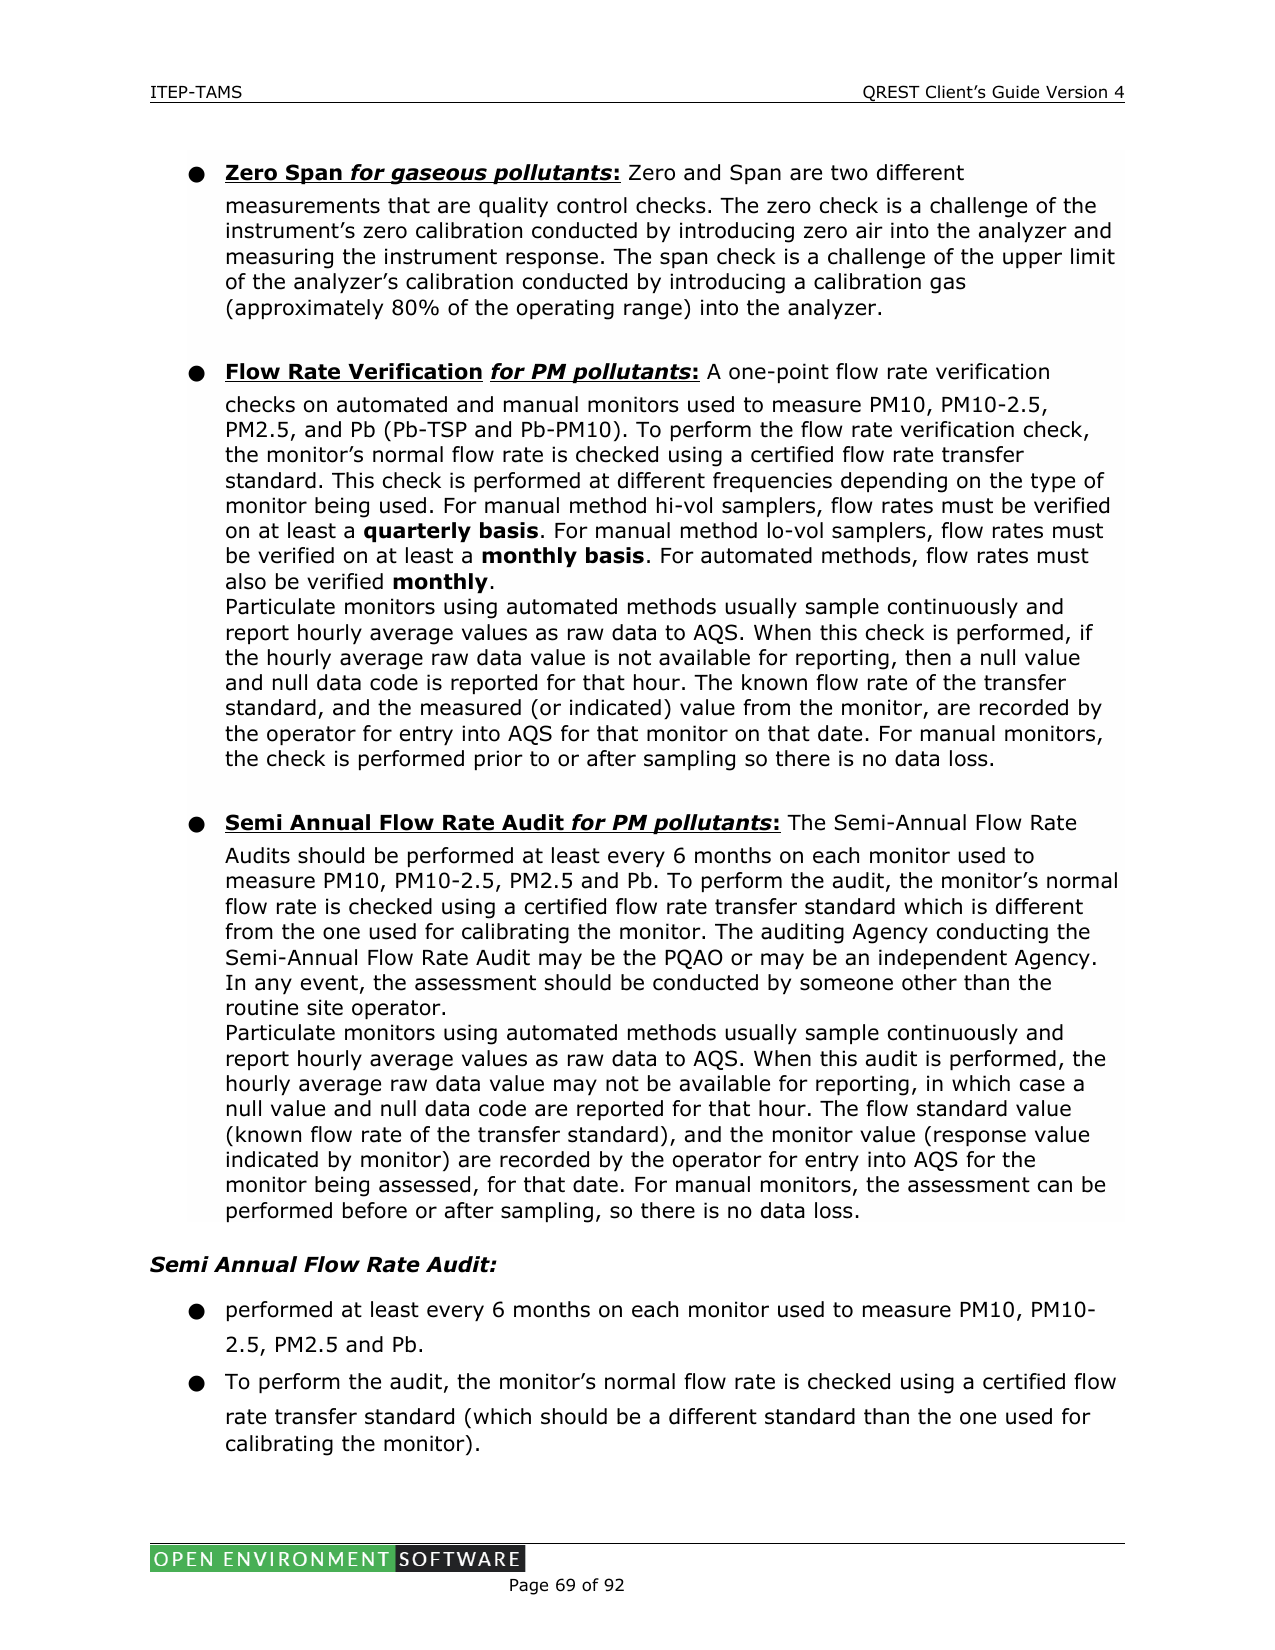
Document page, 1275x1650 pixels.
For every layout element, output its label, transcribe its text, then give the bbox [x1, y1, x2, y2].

list Zero Span for gaseous pollutants: Zero and Span are two different measurements that are quality control checks. The zero check is a challenge of the instrument’s zero calibration conducted by introducing zero air into the analyzer and measuring the instrument response. The span check is a challenge of the upper limit of the analyzer’s calibration conducted by introducing a calibration gas (approximately 80% of the operating range) into the analyzer. [187, 150, 1125, 319]
list Semi Annual Flow Rate Audit for PM pollutants: The Semi-Annual Flow Rate Audits should be performed at least every 6 months on each monitor used to measure PM10, PM10-2.5, PM2.5 and Pb. To perform the audit, the monitor’s normal flow rate is checked using a certified flow rate transfer standard which is different from the one used for calibrating the monitor. The auditing Agency conducting the Semi-Annual Flow Rate Audit may be the PQAO or may be an independent Agency. In any event, the assessment should be conducted by someone other than the routine site operator. Particulate monitors using automated methods usually sample continuously and report hourly average values as raw data to AQS. When this audit is performed, the hourly average raw data value may not be available for reporting, in which case a null value and null data code are reported for that hour. The flow standard value (known flow rate of the transfer standard), and the monitor value (response value indicated by monitor) are recorded by the operator for entry into AQS for the monitor being assessed, for that date. For manual monitors, the assessment can be performed before or after sampling, so there is no data loss. [187, 800, 1125, 1222]
text Semi Annual Flow Rate Audit: [150, 1252, 1125, 1277]
list Flow Rate Verification for PM pollutants: A one-point flow rate verification checks on automated and manual monitors used to measure PM10, PM10-2.5, PM2.5, and Pb (Pb-TSP and Pb-PM10). To perform the flow rate verification check, the monitor’s normal flow rate is checked using a certified flow rate transfer standard. This check is performed at different frequencies depending on the type of monitor being used. For manual method hi-vol samplers, flow rates must be verified on at least a quarterly basis. For manual method lo-vol samplers, flow rates must be verified on at least a monthly basis. For automated methods, flow rates must also be verified monthly. Particulate monitors using automated methods usually sample continuously and report hourly average values as raw data to AQS. When this check is performed, if the hourly average raw data value is not available for reporting, then a null value and null data code is reported for that hour. The known flow rate of the transfer standard, and the measured (or indicated) value from the monitor, are recorded by the operator for entry into AQS for that monitor on that date. For manual monitors, the check is performed prior to or after sampling so there is no data loss. [187, 348, 1125, 771]
list To perform the audit, the monitor’s normal flow rate is checked using a certified flow rate transfer standard (which should be a different standard than the one used for calibrating the monitor). [187, 1359, 1125, 1456]
picture [150, 1545, 526, 1572]
list performed at least every 6 months on each monitor used to measure PM10, PM10-2.5, PM2.5 and Pb. [187, 1287, 1125, 1357]
